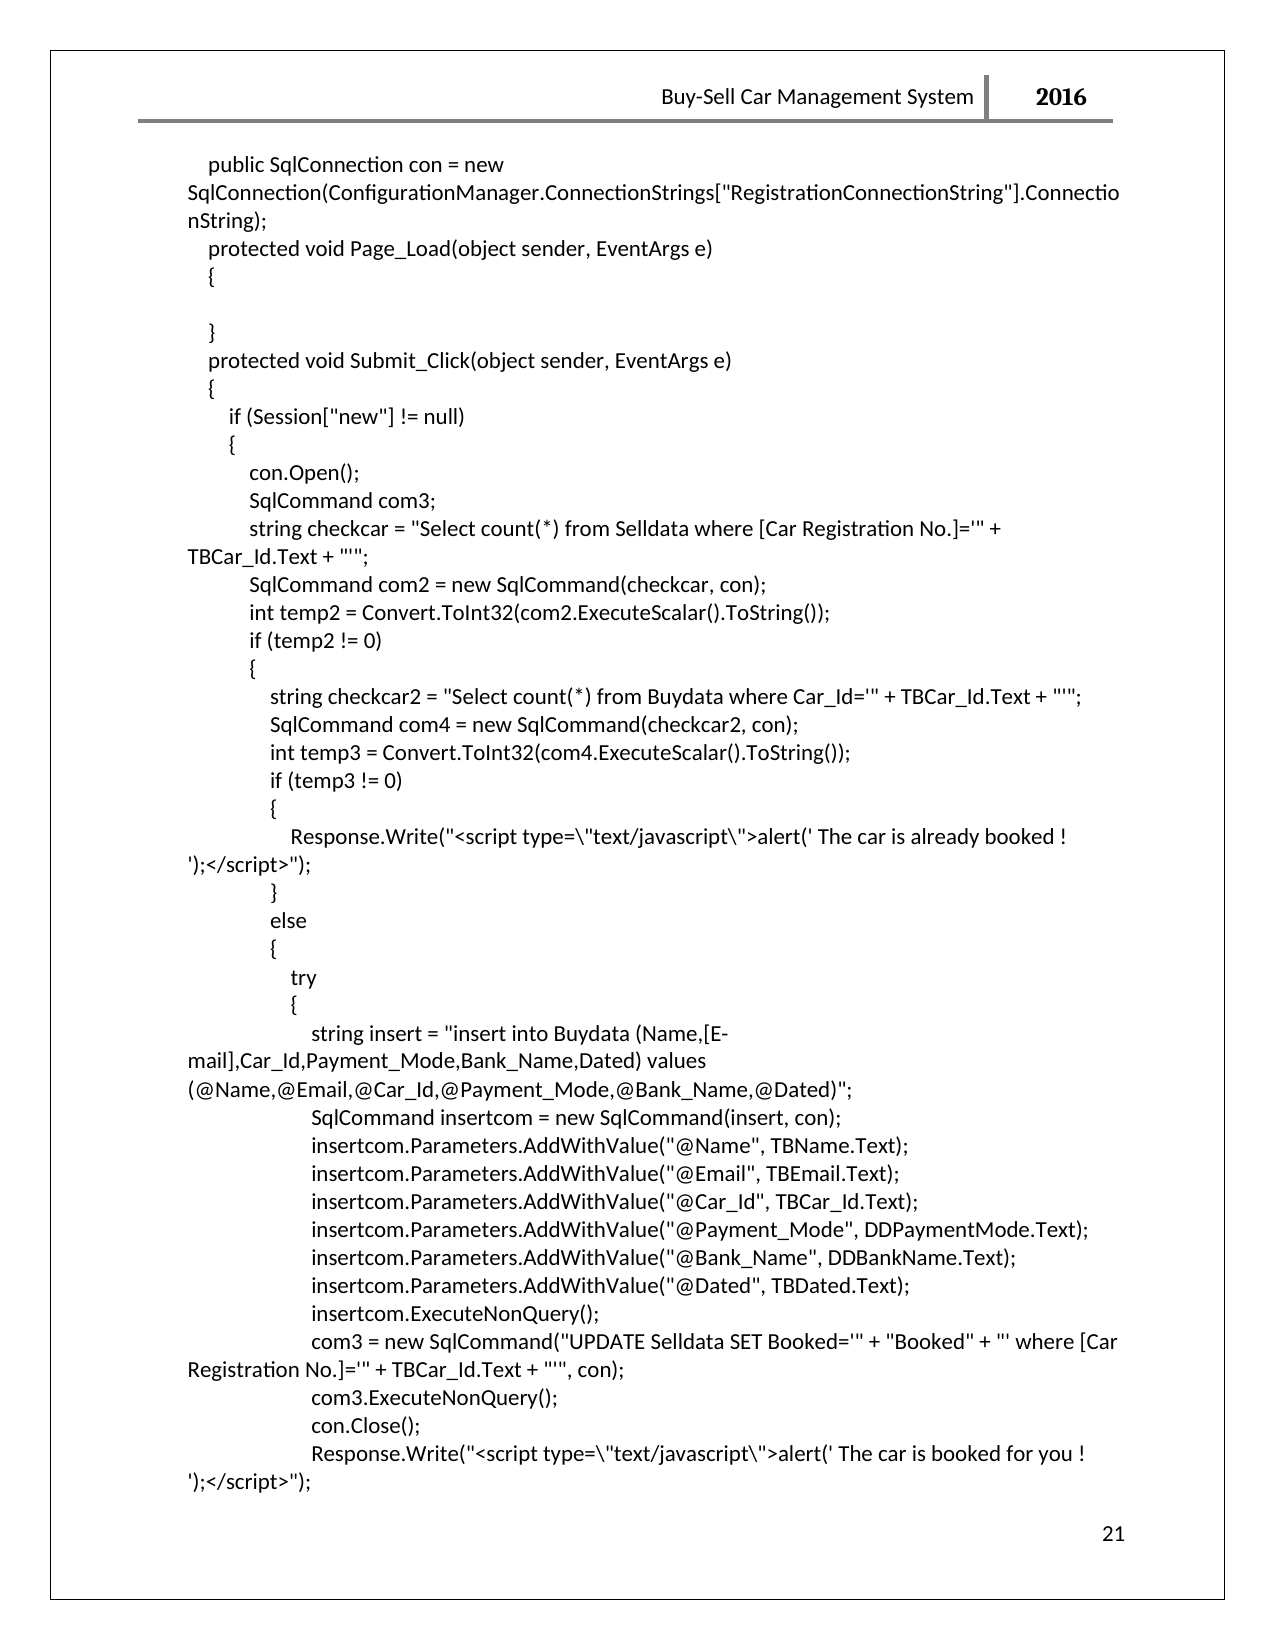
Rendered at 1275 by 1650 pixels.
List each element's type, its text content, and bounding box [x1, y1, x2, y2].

text Response.Write("<script type=\"text/javascript\">alert(' The car is booked for you ! ');</script>"); [187, 1439, 1125, 1495]
text string checkcar = "Select count(*) from Selldata where [Car Registration No.]='" + TBCar_Id.Text + "'"; [187, 514, 1125, 570]
text if (temp3 != 0) [187, 766, 1125, 794]
text if (temp2 != 0) [187, 626, 1125, 654]
text insertcom.Parameters.AddWithValue("@Dated", TBDated.Text); [187, 1271, 1125, 1299]
text try [187, 963, 1125, 991]
text public SqlConnection con = new SqlConnection(ConfigurationManager.ConnectionStrings["RegistrationConnectionString"].ConnectionString); [187, 150, 1125, 234]
text int temp3 = Convert.ToInt32(com4.ExecuteScalar().ToString()); [187, 738, 1125, 766]
text { [187, 934, 1125, 963]
text { [187, 654, 1125, 682]
text { [187, 991, 1125, 1019]
text if (Session["new"] != null) [187, 402, 1125, 430]
text string checkcar2 = "Select count(*) from Buydata where Car_Id='" + TBCar_Id.Text + "'"; [187, 682, 1125, 710]
text { [187, 374, 1125, 402]
text SqlCommand insertcom = new SqlCommand(insert, con); [187, 1103, 1125, 1131]
text com3.ExecuteNonQuery(); [187, 1383, 1125, 1411]
text con.Close(); [187, 1411, 1125, 1439]
text int temp2 = Convert.ToInt32(com2.ExecuteScalar().ToString()); [187, 598, 1125, 626]
text insertcom.Parameters.AddWithValue("@Car_Id", TBCar_Id.Text); [187, 1187, 1125, 1215]
text SqlCommand com2 = new SqlCommand(checkcar, con); [187, 570, 1125, 598]
text SqlCommand com3; [187, 486, 1125, 514]
text insertcom.Parameters.AddWithValue("@Email", TBEmail.Text); [187, 1159, 1125, 1187]
text protected void Page_Load(object sender, EventArgs e) [187, 234, 1125, 262]
text } [187, 878, 1125, 907]
text con.Open(); [187, 458, 1125, 486]
text insertcom.ExecuteNonQuery(); [187, 1299, 1125, 1327]
text Response.Write("<script type=\"text/javascript\">alert(' The car is already booked ! ');</script>"); [187, 822, 1125, 878]
text } [187, 318, 1125, 346]
text protected void Submit_Click(object sender, EventArgs e) [187, 346, 1125, 374]
text else [187, 907, 1125, 934]
text insertcom.Parameters.AddWithValue("@Name", TBName.Text); [187, 1131, 1125, 1159]
text SqlCommand com4 = new SqlCommand(checkcar2, con); [187, 710, 1125, 738]
text { [187, 262, 1125, 290]
text { [187, 794, 1125, 822]
text insertcom.Parameters.AddWithValue("@Bank_Name", DDBankName.Text); [187, 1243, 1125, 1271]
text com3 = new SqlCommand("UPDATE Selldata SET Booked='" + "Booked" + "' where [Car Registration No.]='" + TBCar_Id.Text + "'", con); [187, 1327, 1125, 1383]
text string insert = "insert into Buydata (Name,[E-mail],Car_Id,Payment_Mode,Bank_Name,Dated) values (@Name,@Email,@Car_Id,@Payment_Mode,@Bank_Name,@Dated)"; [187, 1019, 1125, 1103]
text insertcom.Parameters.AddWithValue("@Payment_Mode", DDPaymentMode.Text); [187, 1215, 1125, 1243]
text { [187, 430, 1125, 458]
